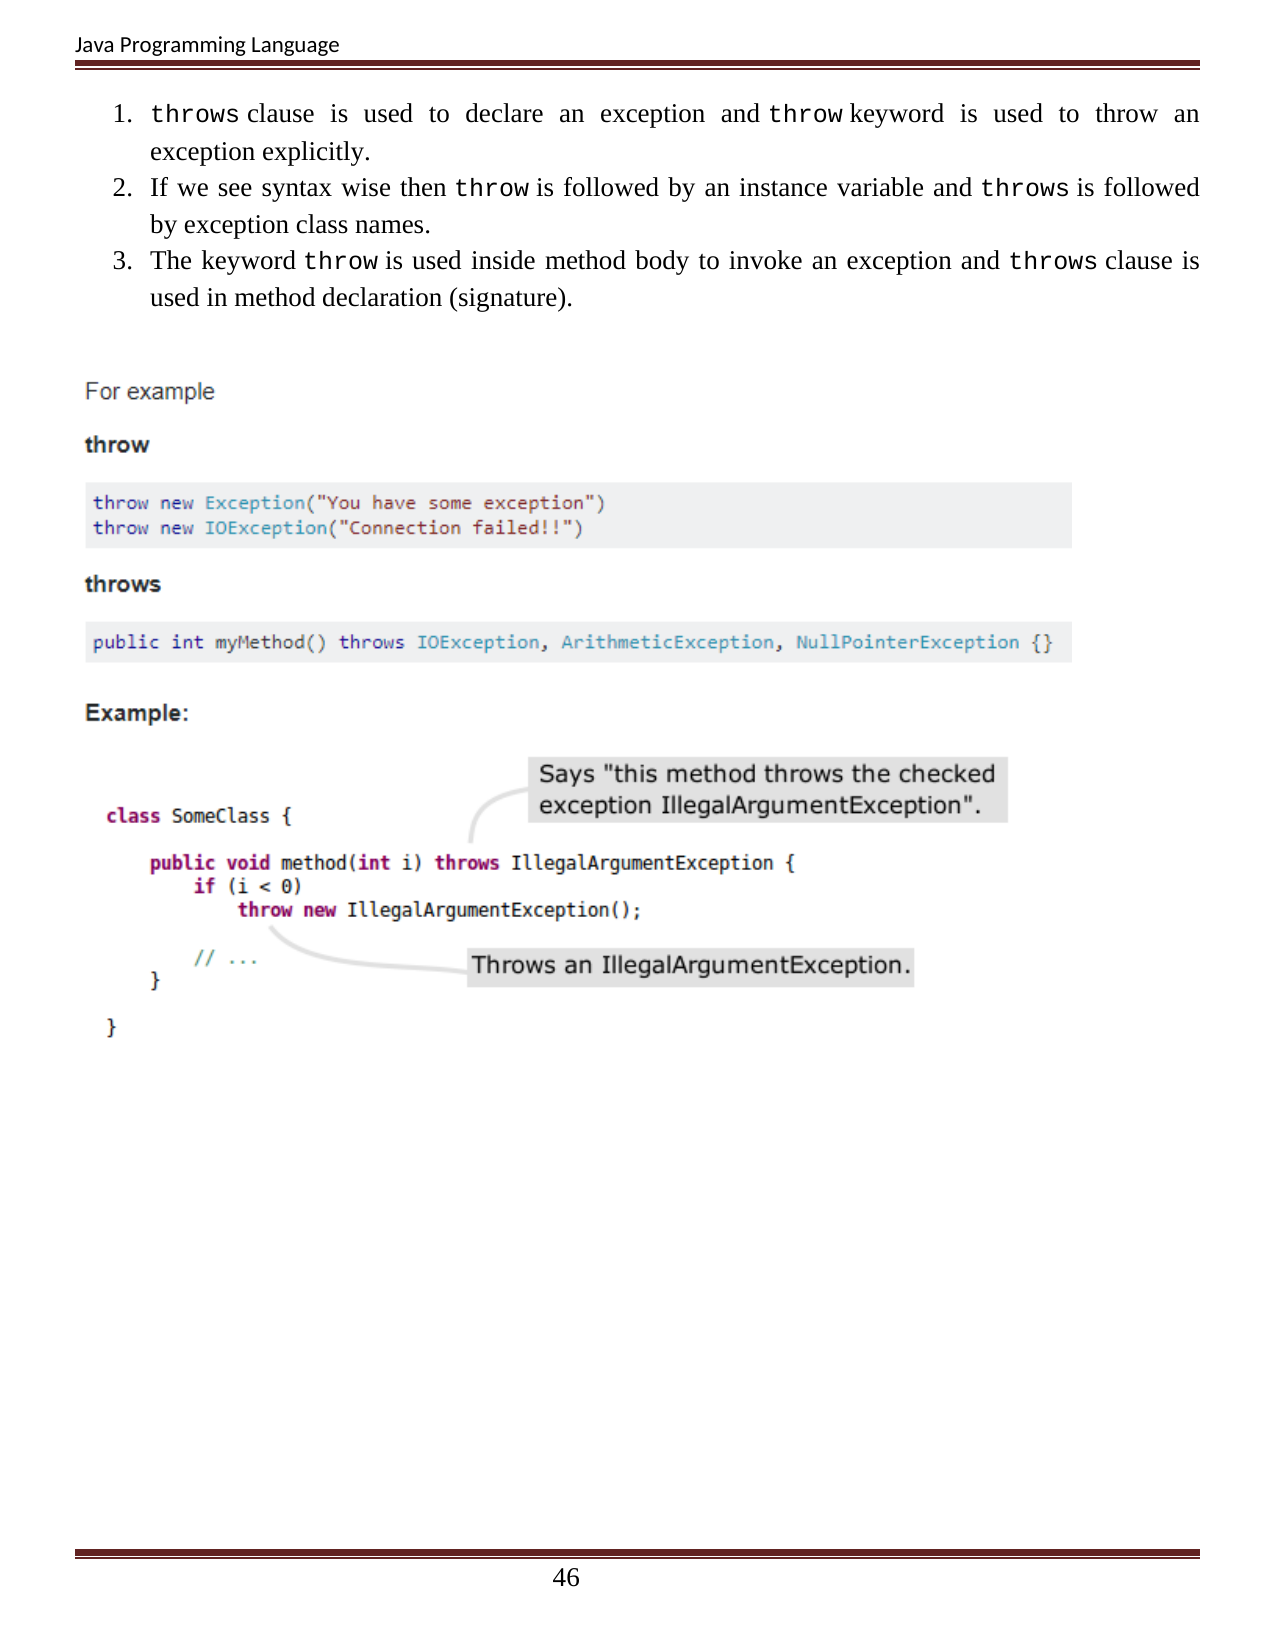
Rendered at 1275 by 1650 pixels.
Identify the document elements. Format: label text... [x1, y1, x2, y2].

list The keyword throw is used inside method body to invoke an exception and throws clause is used in method declaration (signature). [112, 244, 1200, 312]
list If we see syntax wise then throw is followed by an instance variable and throws is followed by exception class names. [112, 171, 1200, 239]
picture [75, 693, 1038, 1047]
list throws clause is used to declare an exception and throw keyword is used to throw an exception explicitly. [112, 97, 1200, 166]
picture [75, 373, 1072, 669]
